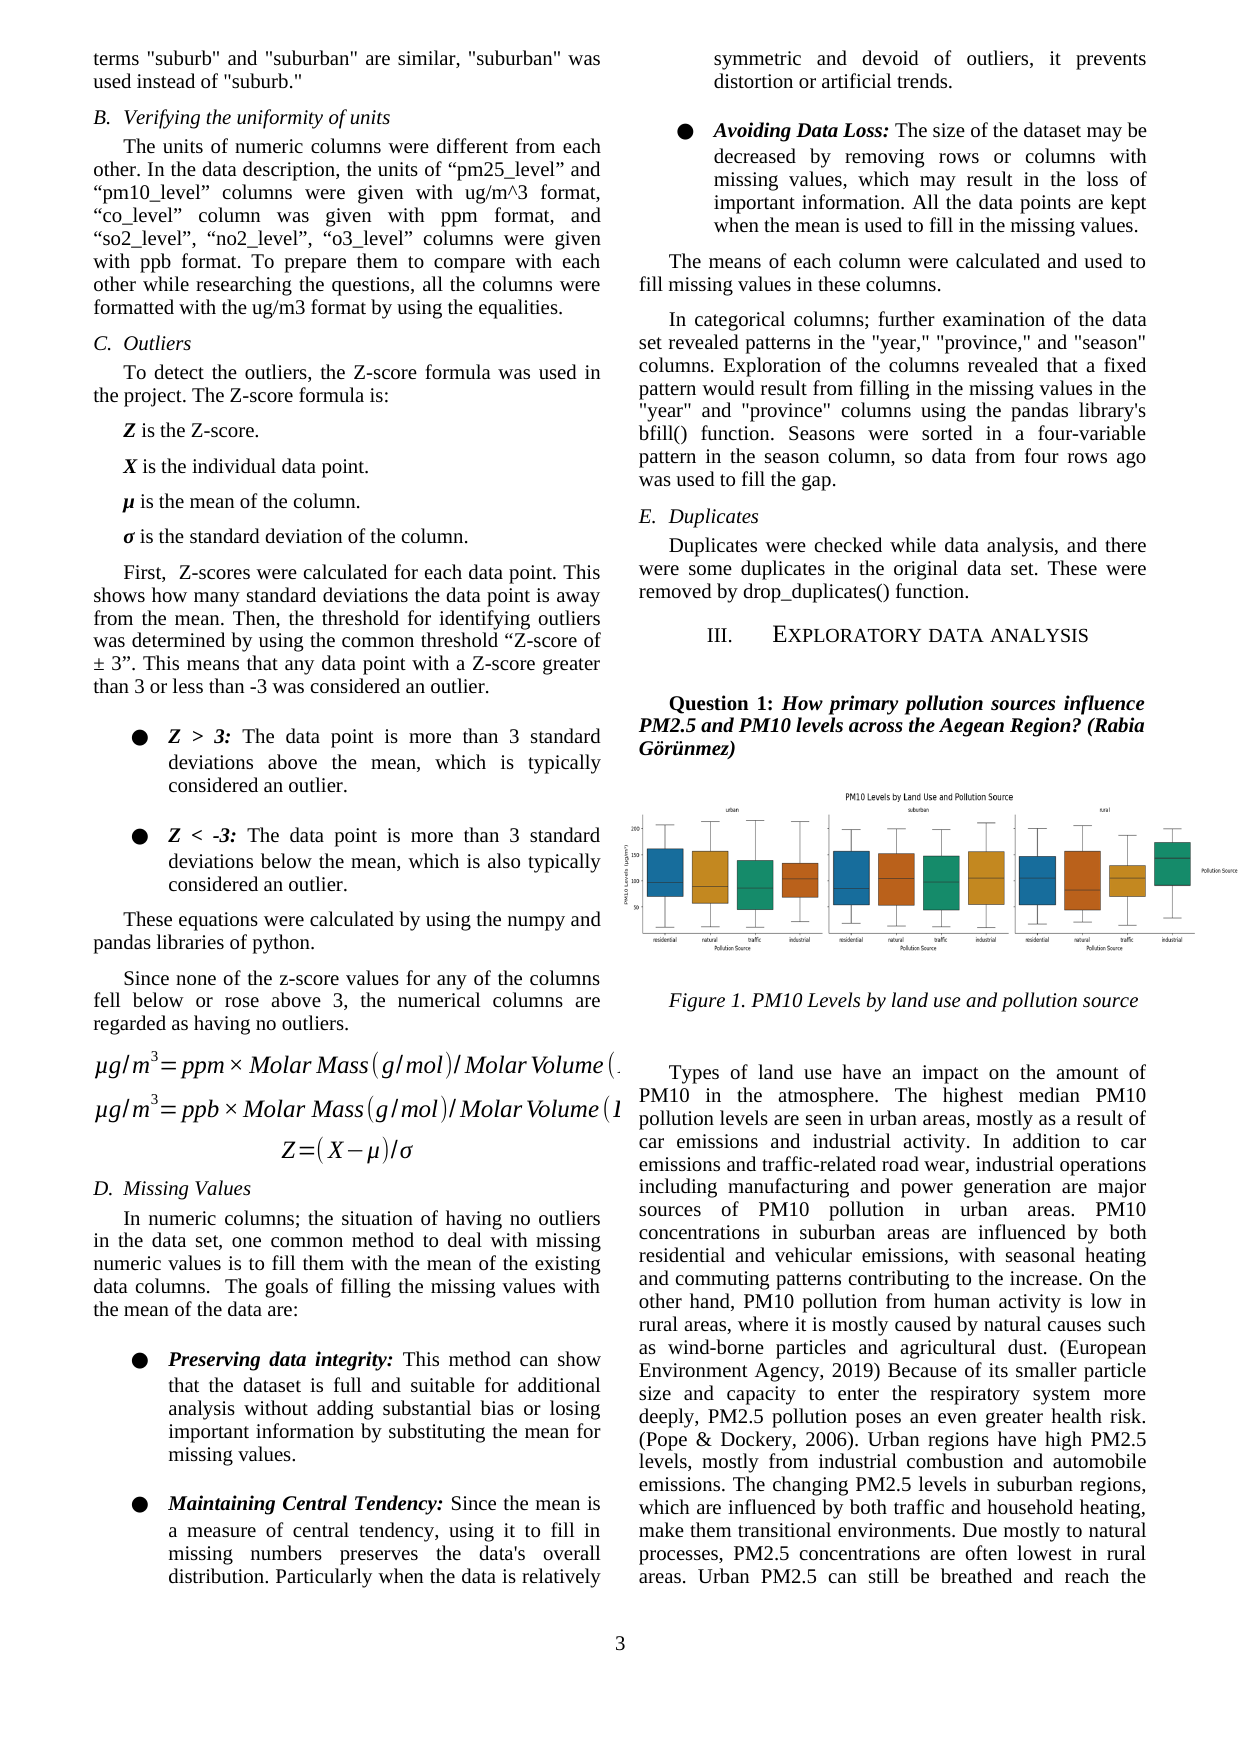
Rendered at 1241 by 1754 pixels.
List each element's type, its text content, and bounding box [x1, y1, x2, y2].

list Maintaining Central Tendency: Since the mean is a measure of central tendency, using it to fill in missing numbers preserves the data's overall distribution. Particularly when the data is relatively symmetric and devoid of outliers, it prevents distortion or artificial trends. [131, 1478, 601, 1588]
list Z > 3: The data point is more than 3 standard deviations above the mean, which is typically considered an outlier. [131, 711, 601, 797]
list Avoiding Data Loss: The size of the dataset may be decreased by removing rows or columns with missing values, which may result in the loss of important information. All the data points are kept when the mean is used to fill in the missing values. [676, 105, 1147, 237]
subtitle Missing Values [93, 1176, 601, 1200]
subtitle Exploratory data analysıs [639, 619, 1147, 648]
text In numeric columns; the situation of having no outliers in the data set, one common method to deal with missing numeric values is to fill them with the mean of the existing data columns. The goals of filling the missing values with the mean of the data are: [93, 1207, 601, 1321]
list Z < -3: The data point is more than 3 standard deviations below the mean, which is also typically considered an outlier. [131, 810, 601, 896]
subtitle Verifying the uniformity of units [93, 105, 601, 129]
subtitle Outliers [93, 331, 601, 355]
list Maintaining Central Tendency: Since the mean is a measure of central tendency, using it to fill in missing numbers preserves the data's overall distribution. Particularly when the data is relatively symmetric and devoid of outliers, it prevents distortion or artificial trends. [676, 47, 1147, 93]
subtitle Duplicates [639, 504, 1147, 528]
text μ is the mean of the column. [93, 490, 601, 513]
text In categorical columns; further examination of the data set revealed patterns in the "year," "province," and "season" columns. Exploration of the columns revealed that a fixed pattern would result from filling in the missing values in the "year" and "province" columns using the pandas library's bfill() function. Seasons were sorted in a four-variable pattern in the season column, so data from four rows ago was used to fill the gap. [639, 308, 1147, 491]
text Z is the Z-score. [93, 420, 601, 442]
text These equations were calculated by using the numpy and pandas libraries of python. [93, 908, 601, 954]
text X is the individual data point. [93, 455, 601, 478]
text Duplicates were checked while data analysis, and there were some duplicates in the original data set. These were removed by drop_duplicates() function. [639, 534, 1147, 603]
text The means of each column were calculated and used to fill missing values in these columns. [639, 250, 1147, 296]
text Figure 1. PM10 Levels by land use and pollution source [639, 989, 1147, 1012]
text Since none of the z-score values for any of the columns fell below or rose above 3, the numerical columns are regarded as having no outliers. [93, 967, 601, 1035]
text Question 1: How primary pollution sources influence PM2.5 and PM10 levels across the Aegean Region? (Rabia Görünmez) [639, 692, 1147, 760]
text σ is the standard deviation of the column. [93, 526, 601, 548]
text First, Z-scores were calculated for each data point. This shows how many standard deviations the data point is away from the mean. Then, the threshold for identifying outliers was determined by using the common threshold “Z-score of ± 3”. This means that any data point with a Z-score greater than 3 or less than -3 was considered an outlier. [93, 561, 601, 698]
list Preserving data integrity: This method can show that the dataset is full and suitable for additional analysis without adding substantial bias or losing important information by substituting the mean for missing values. [131, 1334, 601, 1466]
text To detect the outliers, the Z-score formula was used in the project. The Z-score formula is: [93, 361, 601, 407]
text The units of numeric columns were different from each other. In the data description, the units of “pm25_level” and “pm10_level” columns were given with ug/m^3 format, “co_level” column was given with ppm format, and “so2_level”, “no2_level”, “o3_level” columns were given with ppb format. To prepare them to compare with each other while researching the questions, all the columns were formatted with the ug/m3 format by using the equalities. [93, 135, 601, 319]
picture [622, 789, 1241, 955]
